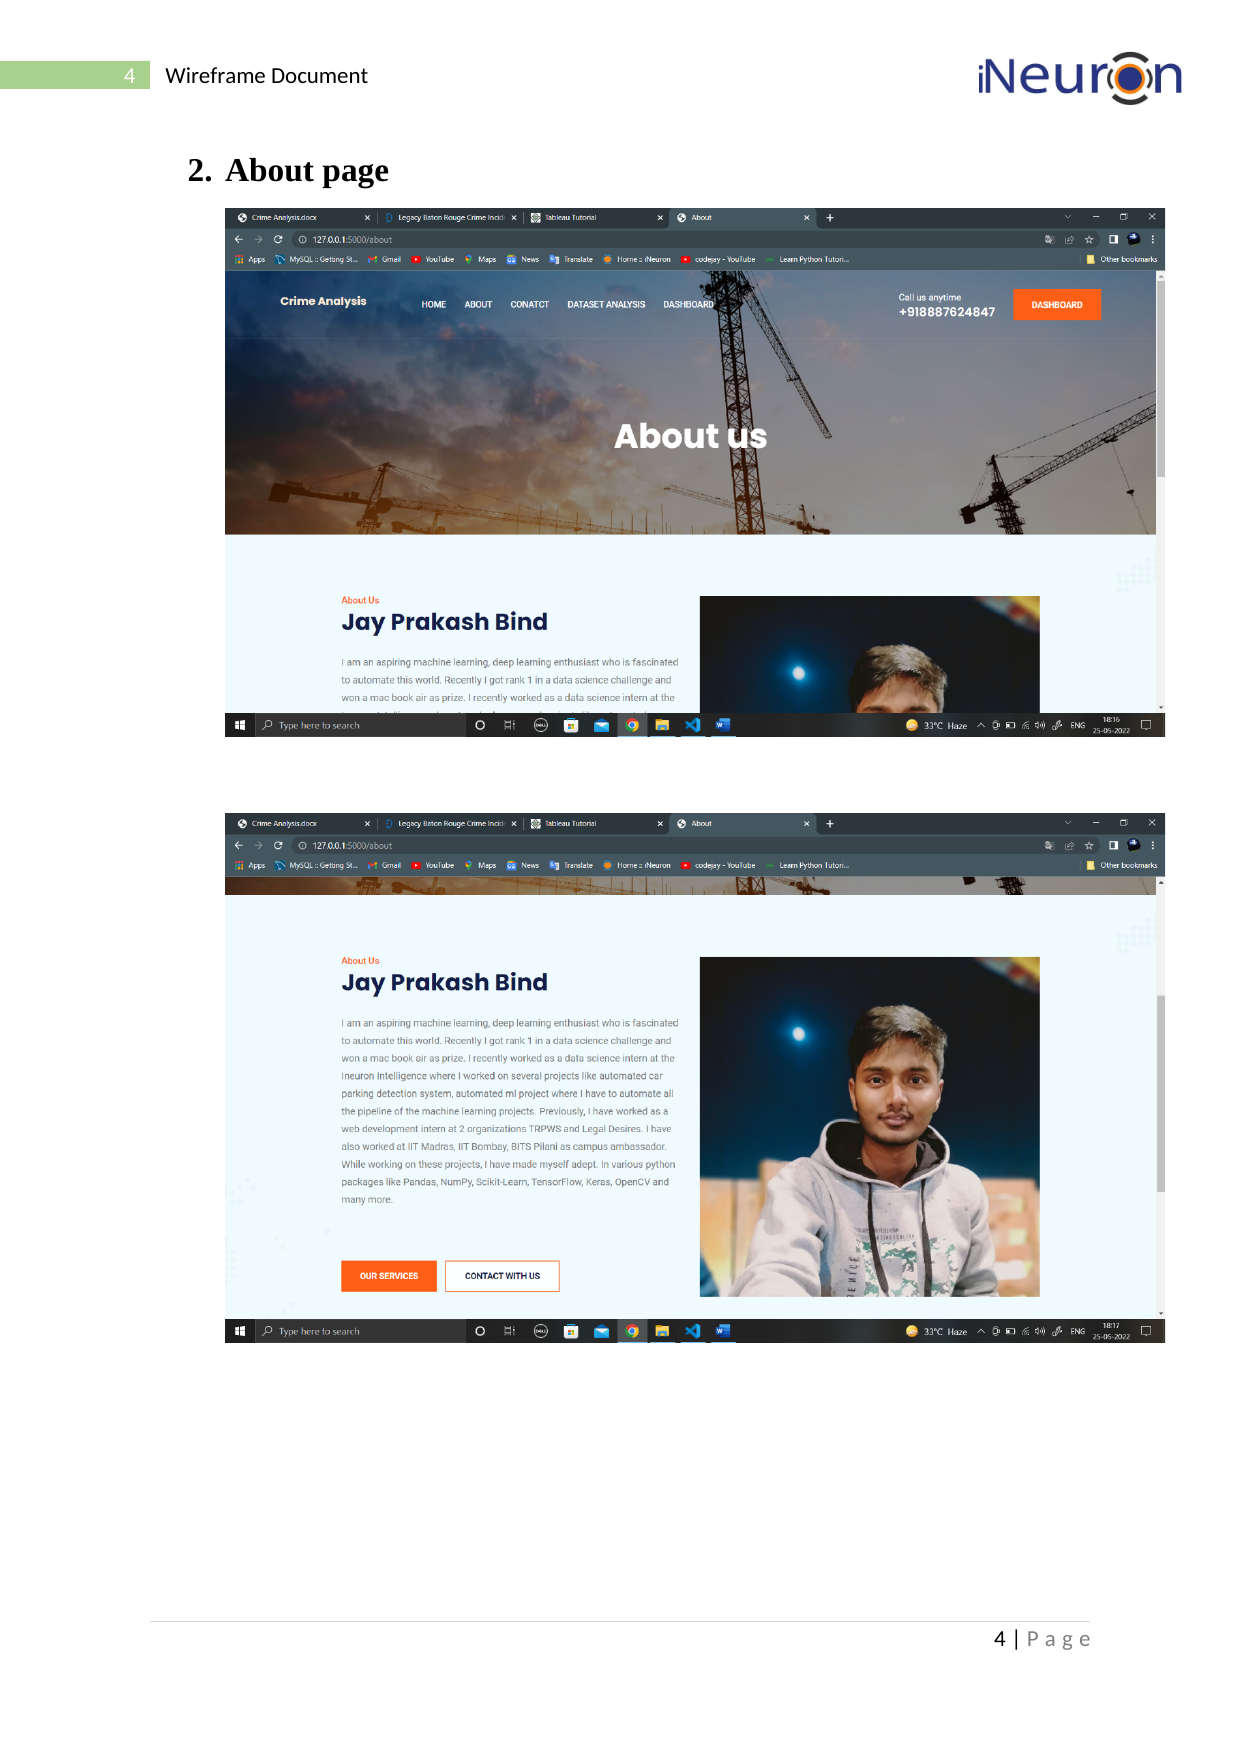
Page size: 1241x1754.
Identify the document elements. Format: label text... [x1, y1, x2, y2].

picture [225, 813, 1166, 1343]
list About page [187, 150, 1090, 188]
picture [978, 51, 1182, 105]
picture [225, 208, 1166, 737]
